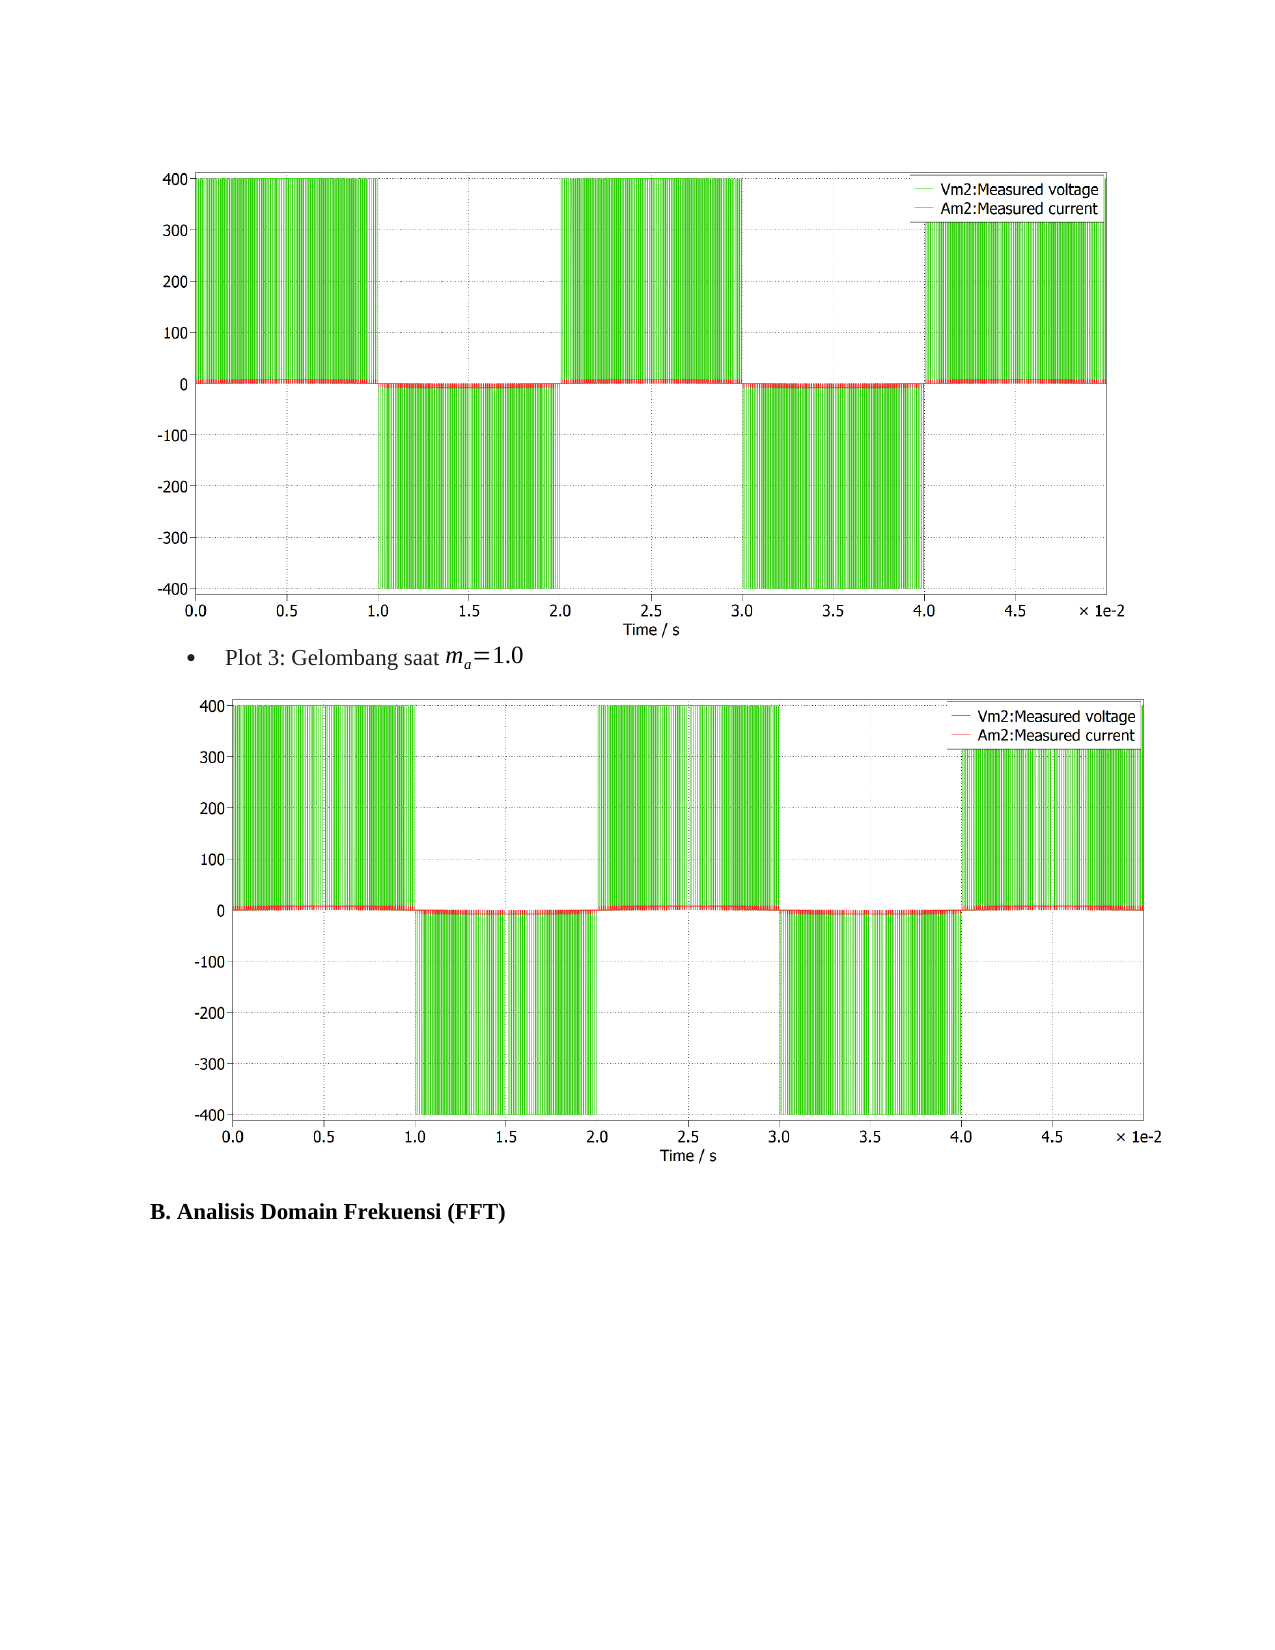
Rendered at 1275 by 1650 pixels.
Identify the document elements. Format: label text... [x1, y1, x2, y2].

list Plot 3: Gelombang saat [187, 641, 1125, 673]
subtitle B. Analisis Domain Frekuensi (FFT) [150, 1198, 1125, 1224]
picture [150, 150, 1125, 638]
picture [187, 676, 1163, 1164]
